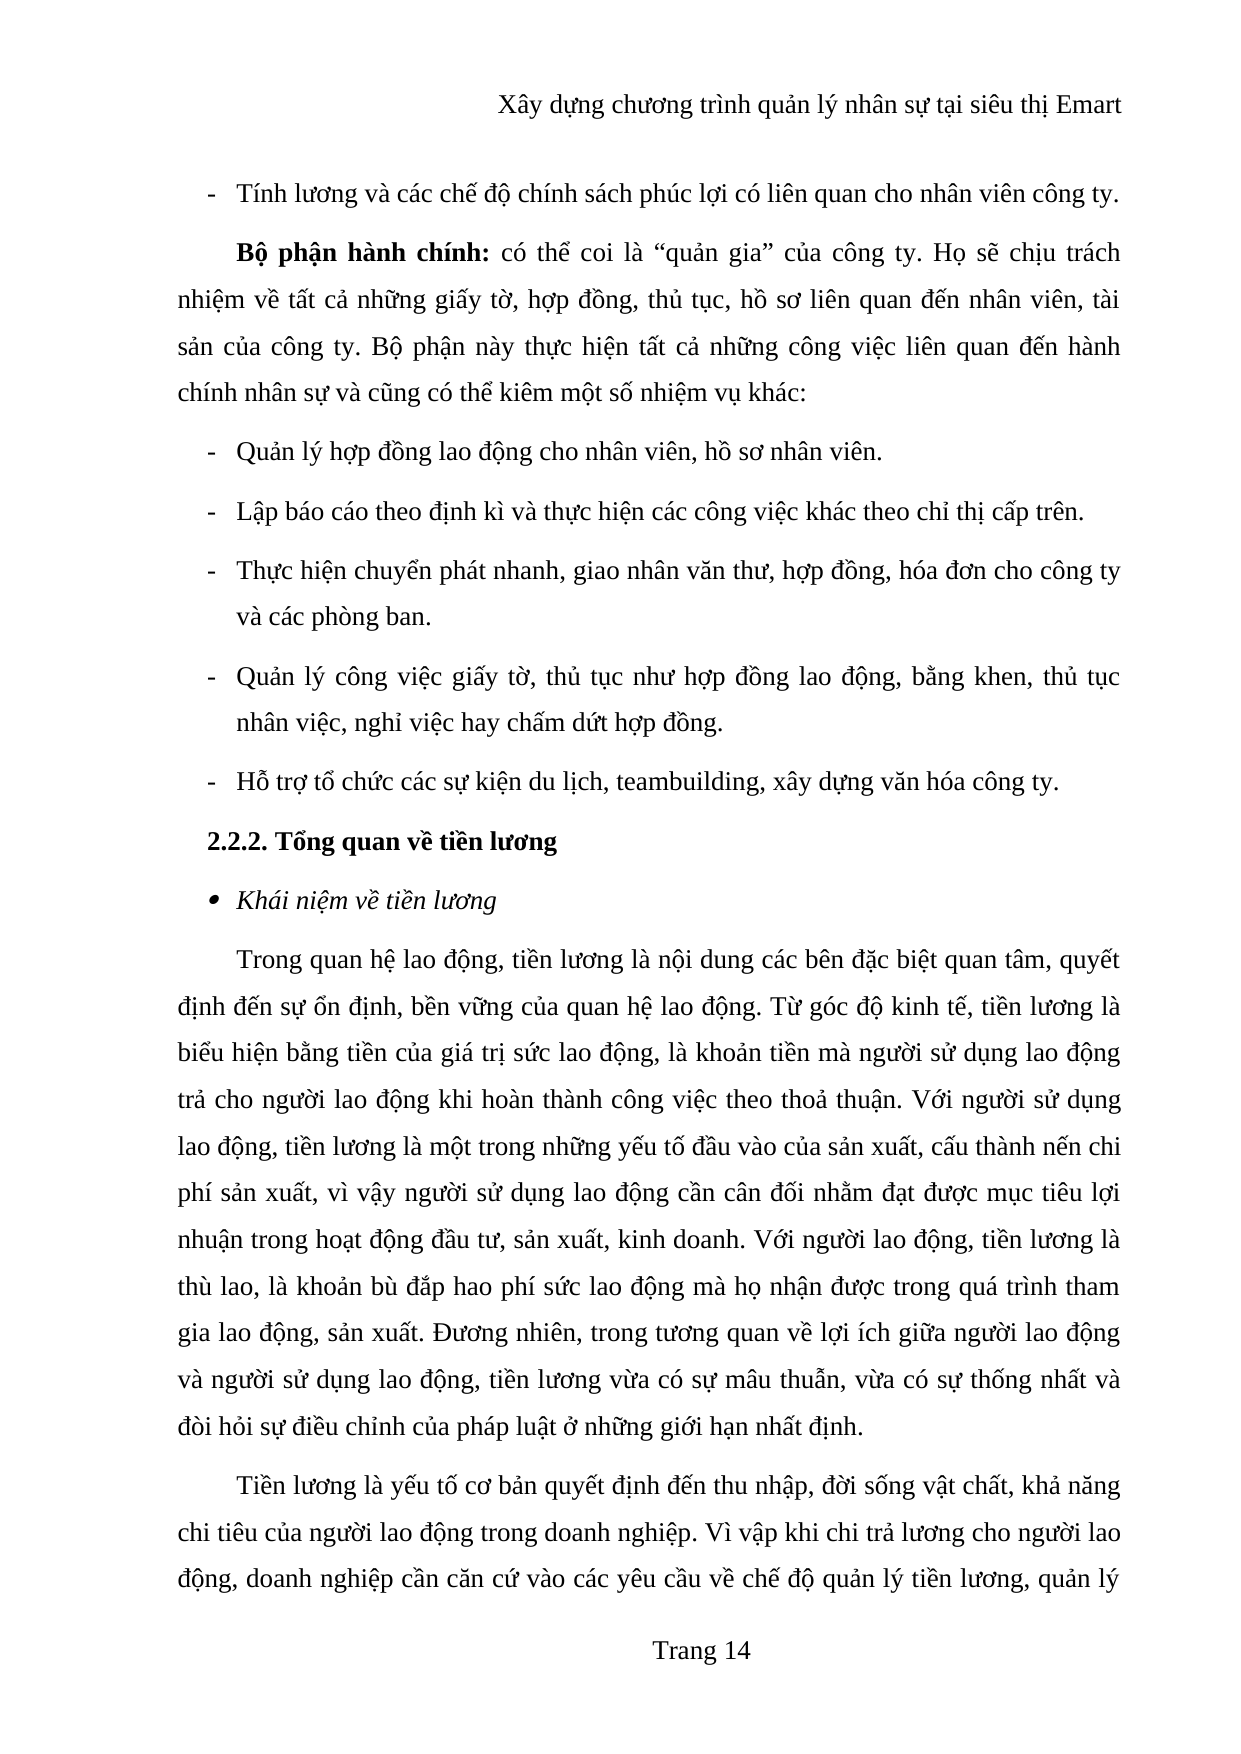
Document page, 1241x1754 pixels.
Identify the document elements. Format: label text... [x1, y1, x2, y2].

text Hỗ trợ tổ chức các sự kiện du lịch, teambuilding, xây dựng văn hóa công ty. [207, 766, 1122, 797]
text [177, 1469, 1122, 1593]
subtitle Tổng quan về tiền lương [207, 825, 1122, 856]
list Khái niệm về tiền lương [207, 884, 1122, 915]
text Tính lương và các chế độ chính sách phúc lợi có liên quan cho nhân viên công ty. [207, 177, 1122, 208]
text Quản lý công việc giấy tờ, thủ tục như hợp đồng lao động, bằng khen, thủ tục nhân việc, nghỉ việc hay chấm dứt hợp đồng. [207, 660, 1122, 737]
text Thực hiện chuyển phát nhanh, giao nhân văn thư, hợp đồng, hóa đơn cho công ty và các phòng ban. [207, 554, 1122, 632]
text Lập báo cáo theo định kì và thực hiện các công việc khác theo chỉ thị cấp trên. [207, 495, 1122, 526]
text Trong quan hệ lao động, tiền lương là nội dung các bên đặc biệt quan tâm, quyết định đến sự ổn định, bền vững của quan hệ lao động. Từ góc độ kinh tế, tiền lương là biểu hiện bằng tiền của giá trị sức lao động, là khoản tiền mà người sử dụng lao động trả cho người lao động khi hoàn thành công việc theo thoả thuận. Với người sử dụng lao động, tiền lương là một trong những yếu tố đầu vào của sản xuất, cấu thành nến chi phí sản xuất, vì vậy người sử dụng lao động cần cân đối nhằm đạt được mục tiêu lợi nhuận trong hoạt động đầu tư, sản xuất, kinh doanh. Với người lao động, tiền lương là thù lao, là khoản bù đắp hao phí sức lao động mà họ nhận được trong quá trình tham gia lao động, sản xuất. Đương nhiên, trong tương quan về lợi ích giữa người lao động và người sử dụng lao động, tiền lương vừa có sự mâu thuẫn, vừa có sự thống nhất và đòi hỏi sự điều chỉnh của pháp luật ở những giới hạn nhất định. [177, 943, 1122, 1441]
text Quản lý hợp đồng lao động cho nhân viên, hồ sơ nhân viên. [207, 436, 1122, 467]
text Bộ phận hành chính: có thể coi là “quản gia” của công ty. Họ sẽ chịu trách nhiệm về tất cả những giấy tờ, hợp đồng, thủ tục, hồ sơ liên quan đến nhân viên, tài sản của công ty. Bộ phận này thực hiện tất cả những công việc liên quan đến hành chính nhân sự và cũng có thể kiêm một số nhiệm vụ khác: [177, 236, 1122, 407]
